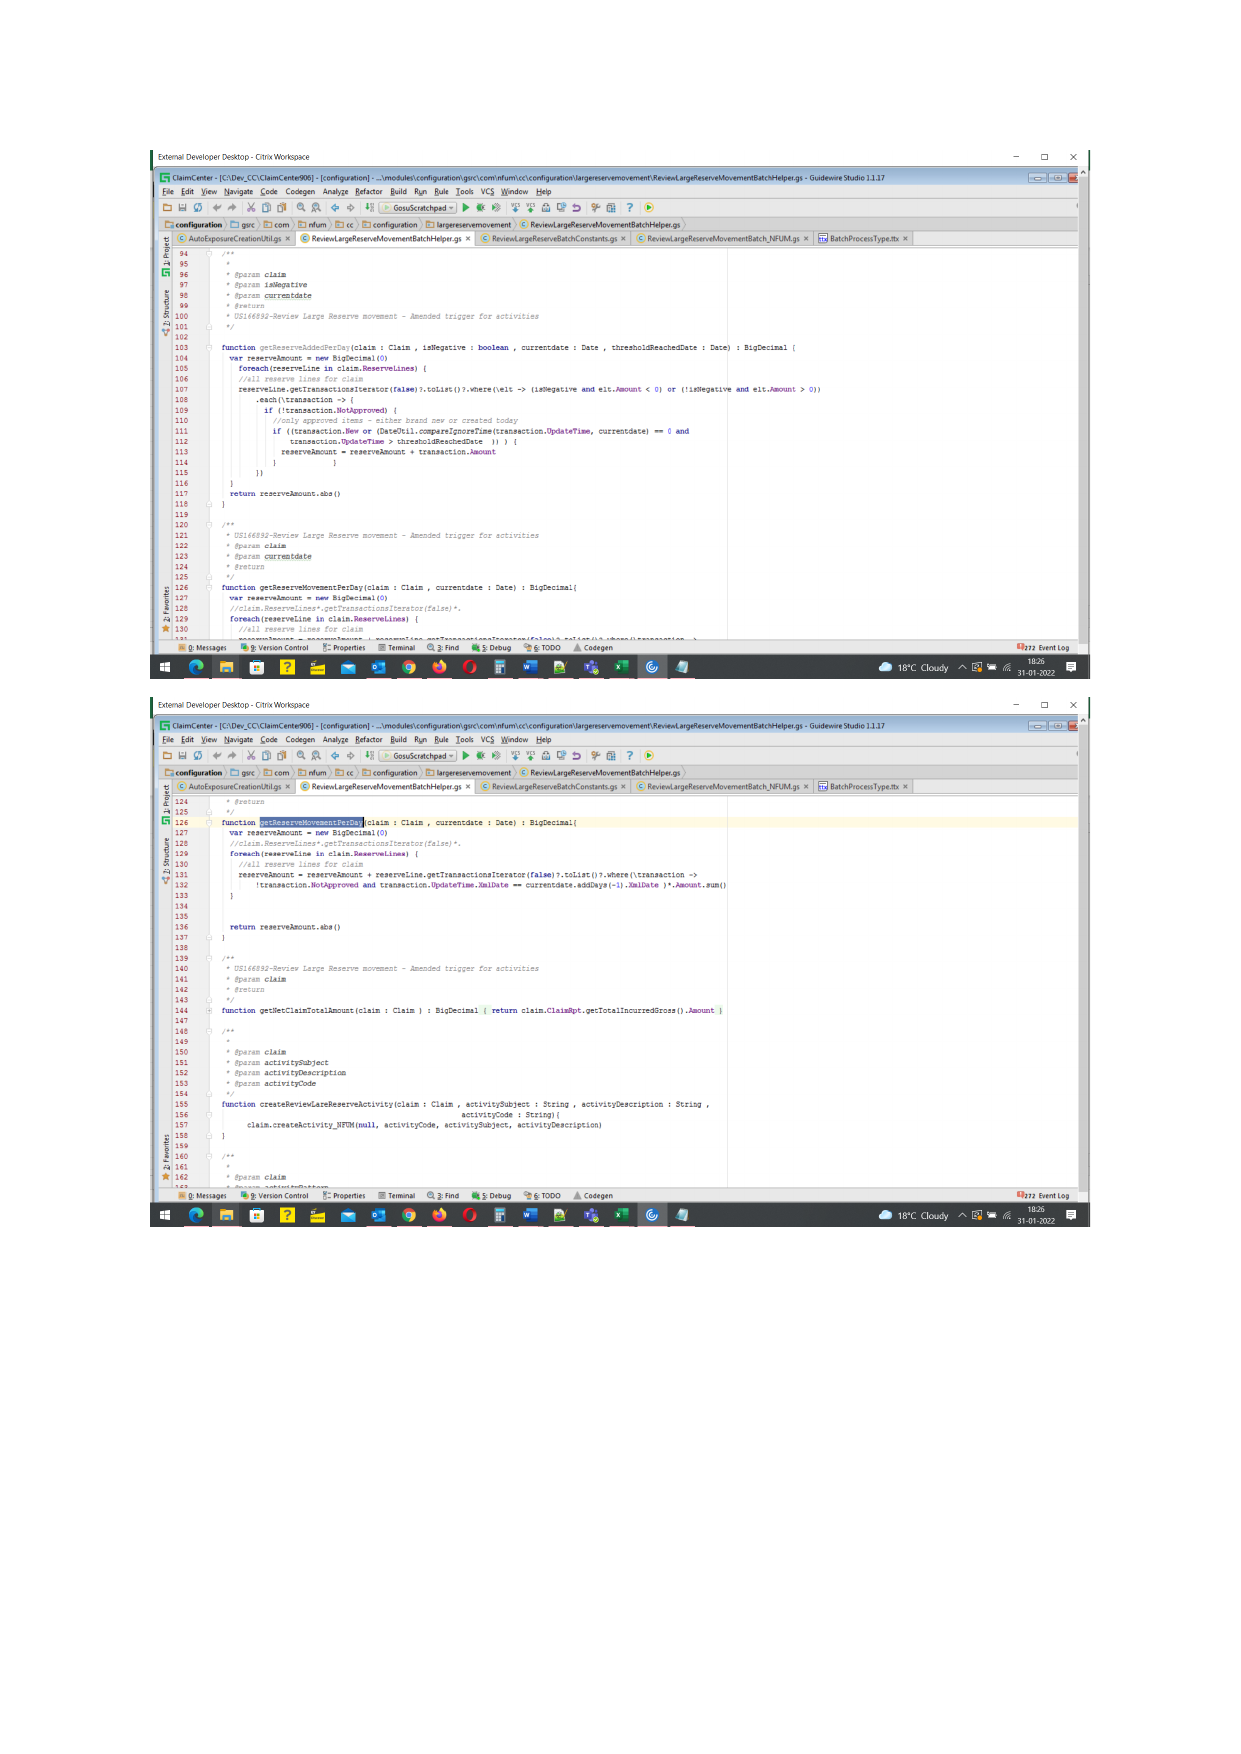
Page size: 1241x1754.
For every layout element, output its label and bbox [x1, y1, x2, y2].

picture [150, 697, 1091, 1227]
picture [150, 150, 1091, 679]
